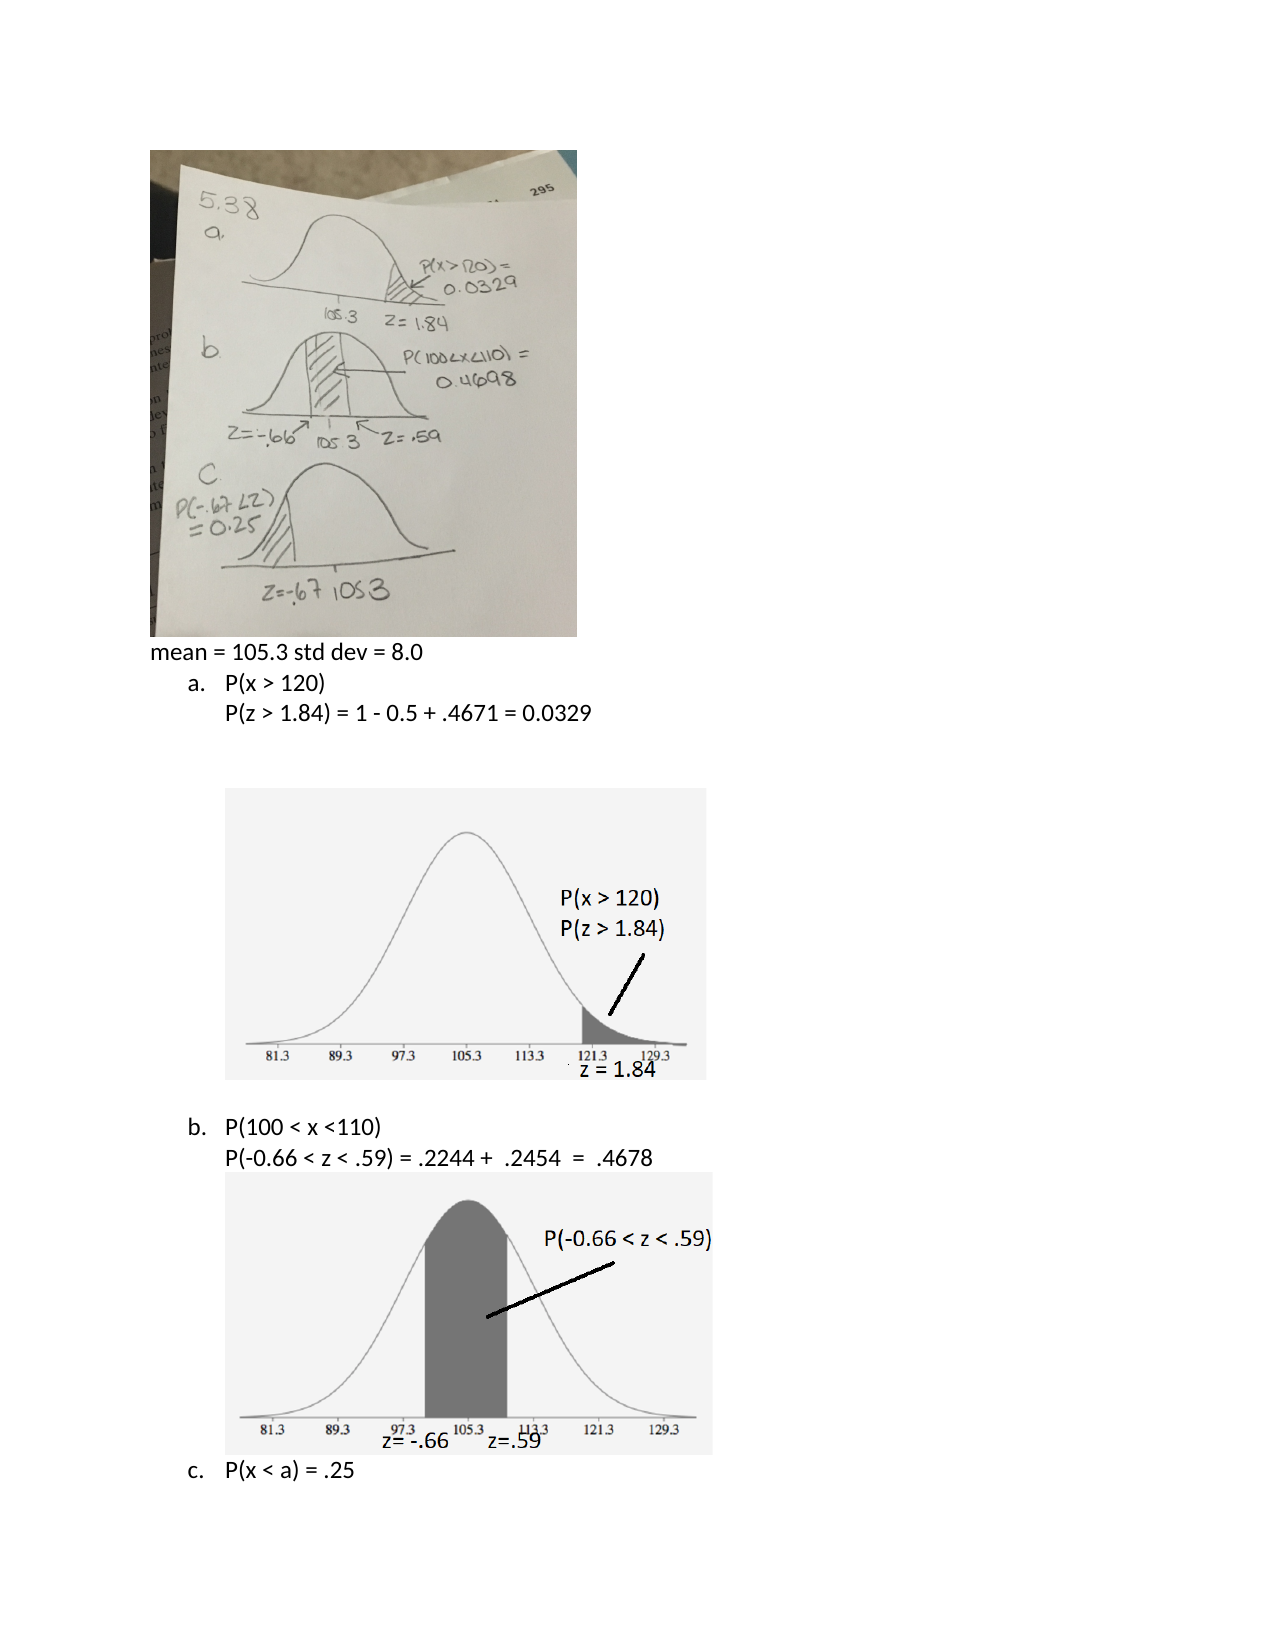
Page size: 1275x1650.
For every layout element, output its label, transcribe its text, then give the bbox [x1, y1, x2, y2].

list P(z > 1.84) = 1 - 0.5 + .4671 = 0.0329 [225, 697, 1125, 728]
list P(-0.66 < z < .59) = .2244 + .2454 = .4678 [225, 1142, 1125, 1173]
text mean = 105.3 std dev = 8.0 [150, 636, 1125, 667]
picture [225, 1172, 713, 1455]
list P(x > 120) [187, 667, 1125, 697]
list P(100 < x <110) [187, 1112, 1125, 1142]
picture [150, 150, 577, 637]
list P(x < a) = .25 [187, 1454, 1125, 1485]
picture [225, 788, 707, 1081]
